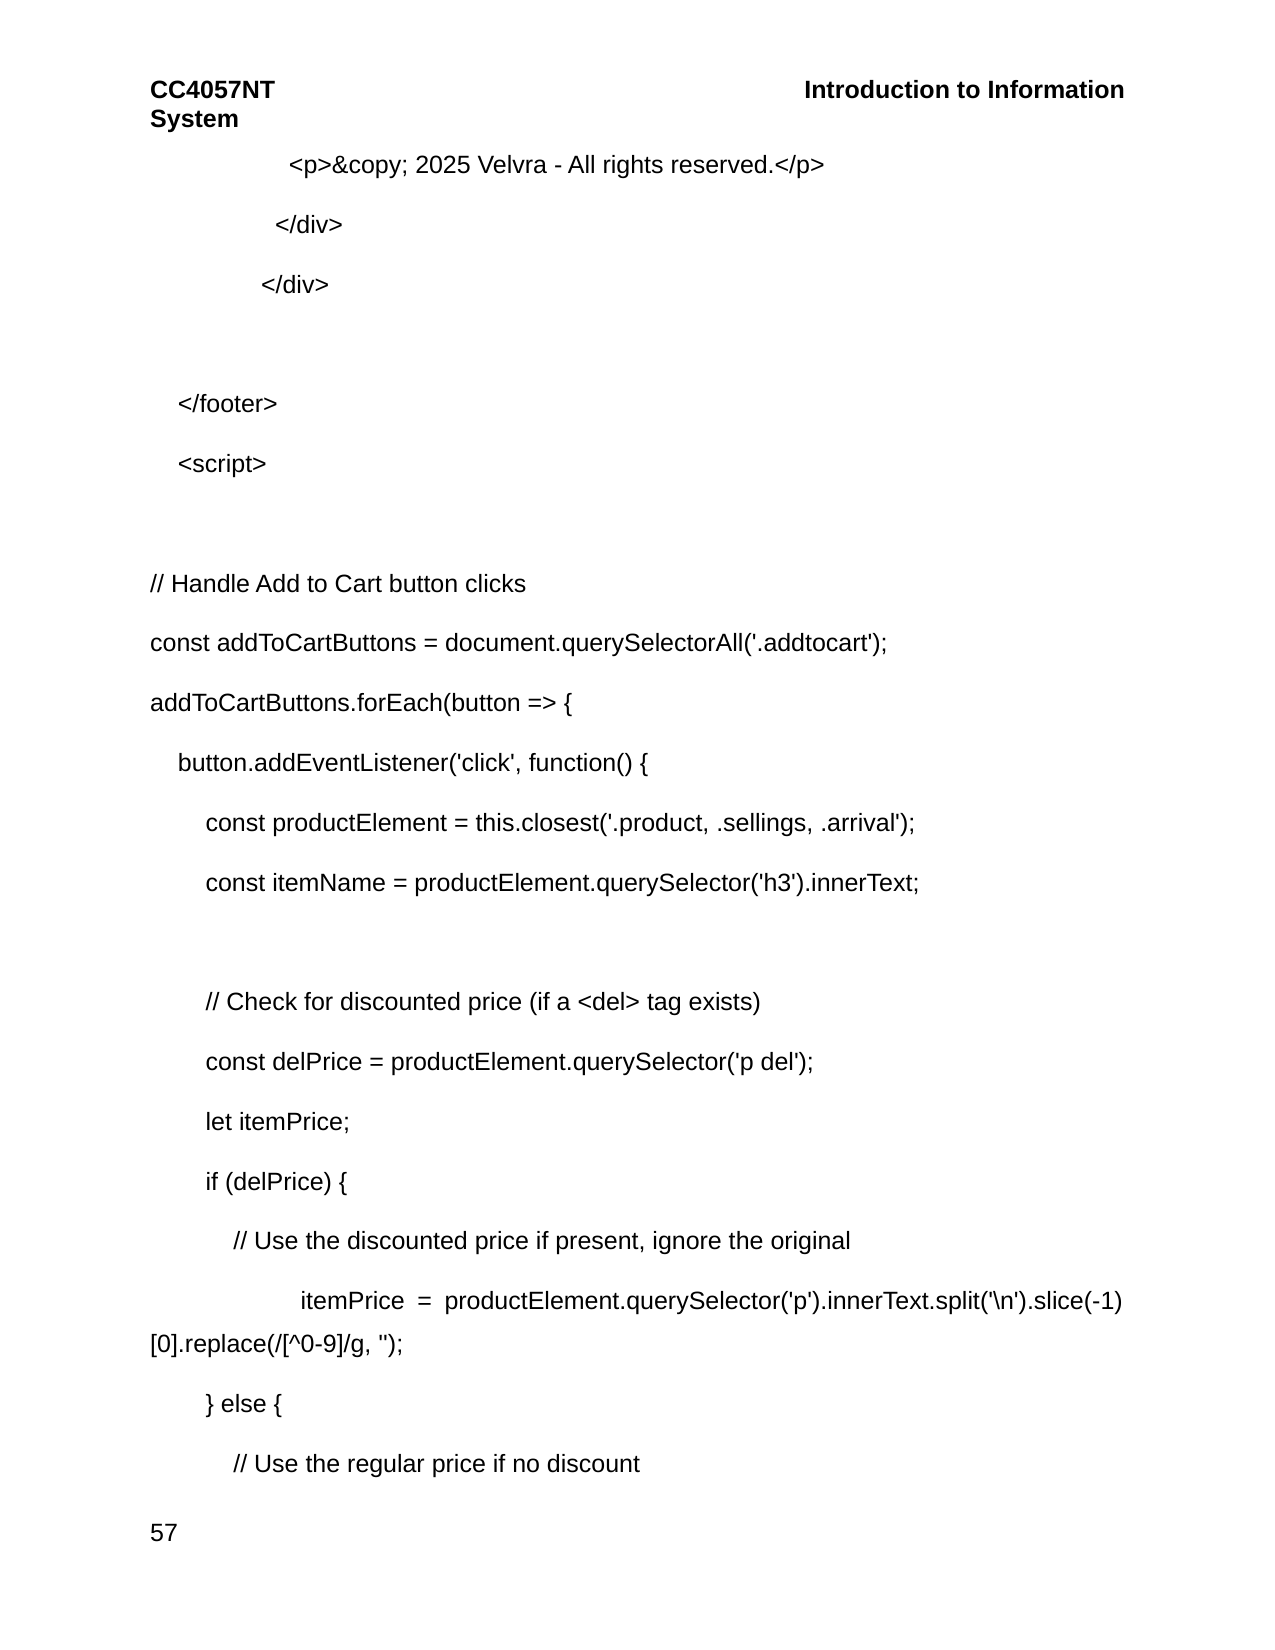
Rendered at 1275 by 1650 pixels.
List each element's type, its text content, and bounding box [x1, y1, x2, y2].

text </footer> [150, 389, 1125, 418]
text if (delPrice) { [150, 1166, 1125, 1195]
text </div> [150, 210, 1125, 238]
text addToCartButtons.forEach(button => { [150, 688, 1125, 717]
text const delPrice = productElement.querySelector('p del'); [150, 1047, 1125, 1076]
text button.addEventListener('click', function() { [150, 748, 1125, 777]
text // Handle Add to Cart button clicks [150, 568, 1125, 597]
text itemPrice = productElement.querySelector('p').innerText.split('\n').slice(-1)[0].replace(/[^0-9]/g, ''); [150, 1286, 1125, 1358]
text } else { [150, 1389, 1125, 1418]
text // Use the regular price if no discount [150, 1449, 1125, 1477]
text let itemPrice; [150, 1107, 1125, 1135]
text // Check for discounted price (if a <del> tag exists) [150, 987, 1125, 1016]
text const productElement = this.closest('.product, .sellings, .arrival'); [150, 808, 1125, 836]
text // Use the discounted price if present, ignore the original [150, 1226, 1125, 1255]
text <script> [150, 449, 1125, 478]
text </div> [150, 269, 1125, 298]
text <p>&copy; 2025 Velvra - All rights reserved.</p> [150, 150, 1125, 179]
text const itemName = productElement.querySelector('h3').innerText; [150, 867, 1125, 896]
text const addToCartButtons = document.querySelectorAll('.addtocart'); [150, 628, 1125, 657]
